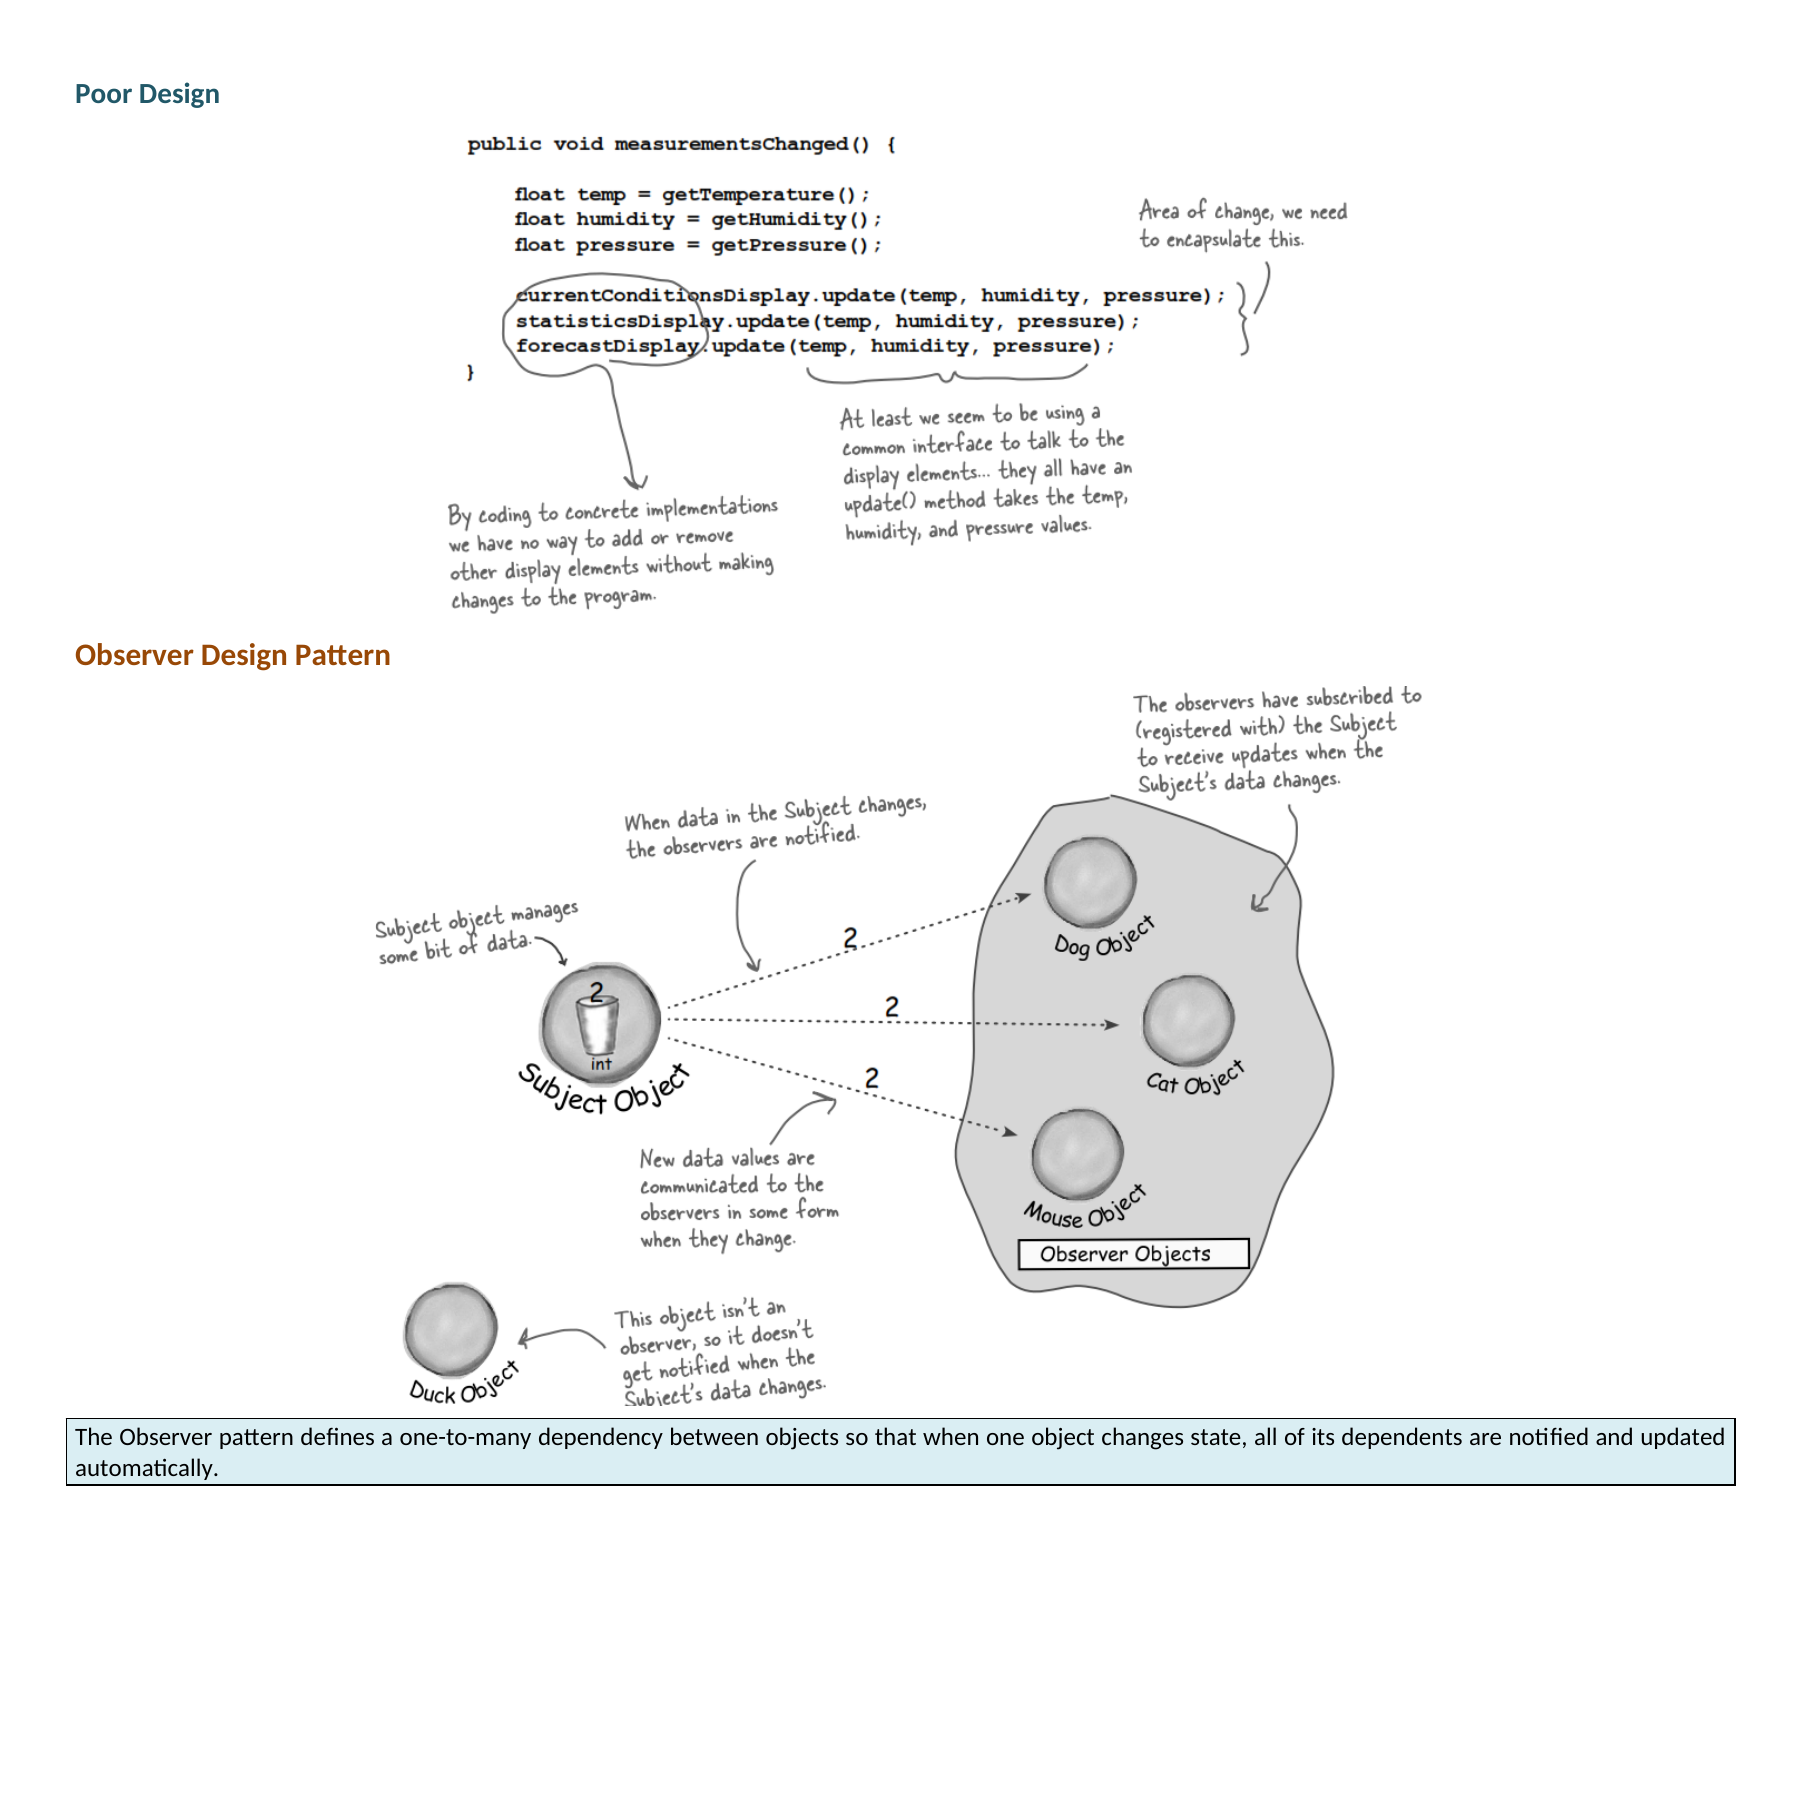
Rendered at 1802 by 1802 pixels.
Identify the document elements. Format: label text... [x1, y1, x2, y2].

subtitle Poor Design [75, 75, 1726, 111]
subtitle Observer Design Pattern [75, 636, 1726, 674]
text The Observer pattern deﬁnes a one-to-many dependency between objects so that when one object changes state, all of its dependents are notiﬁed and updated automatically. [67, 1419, 1734, 1484]
